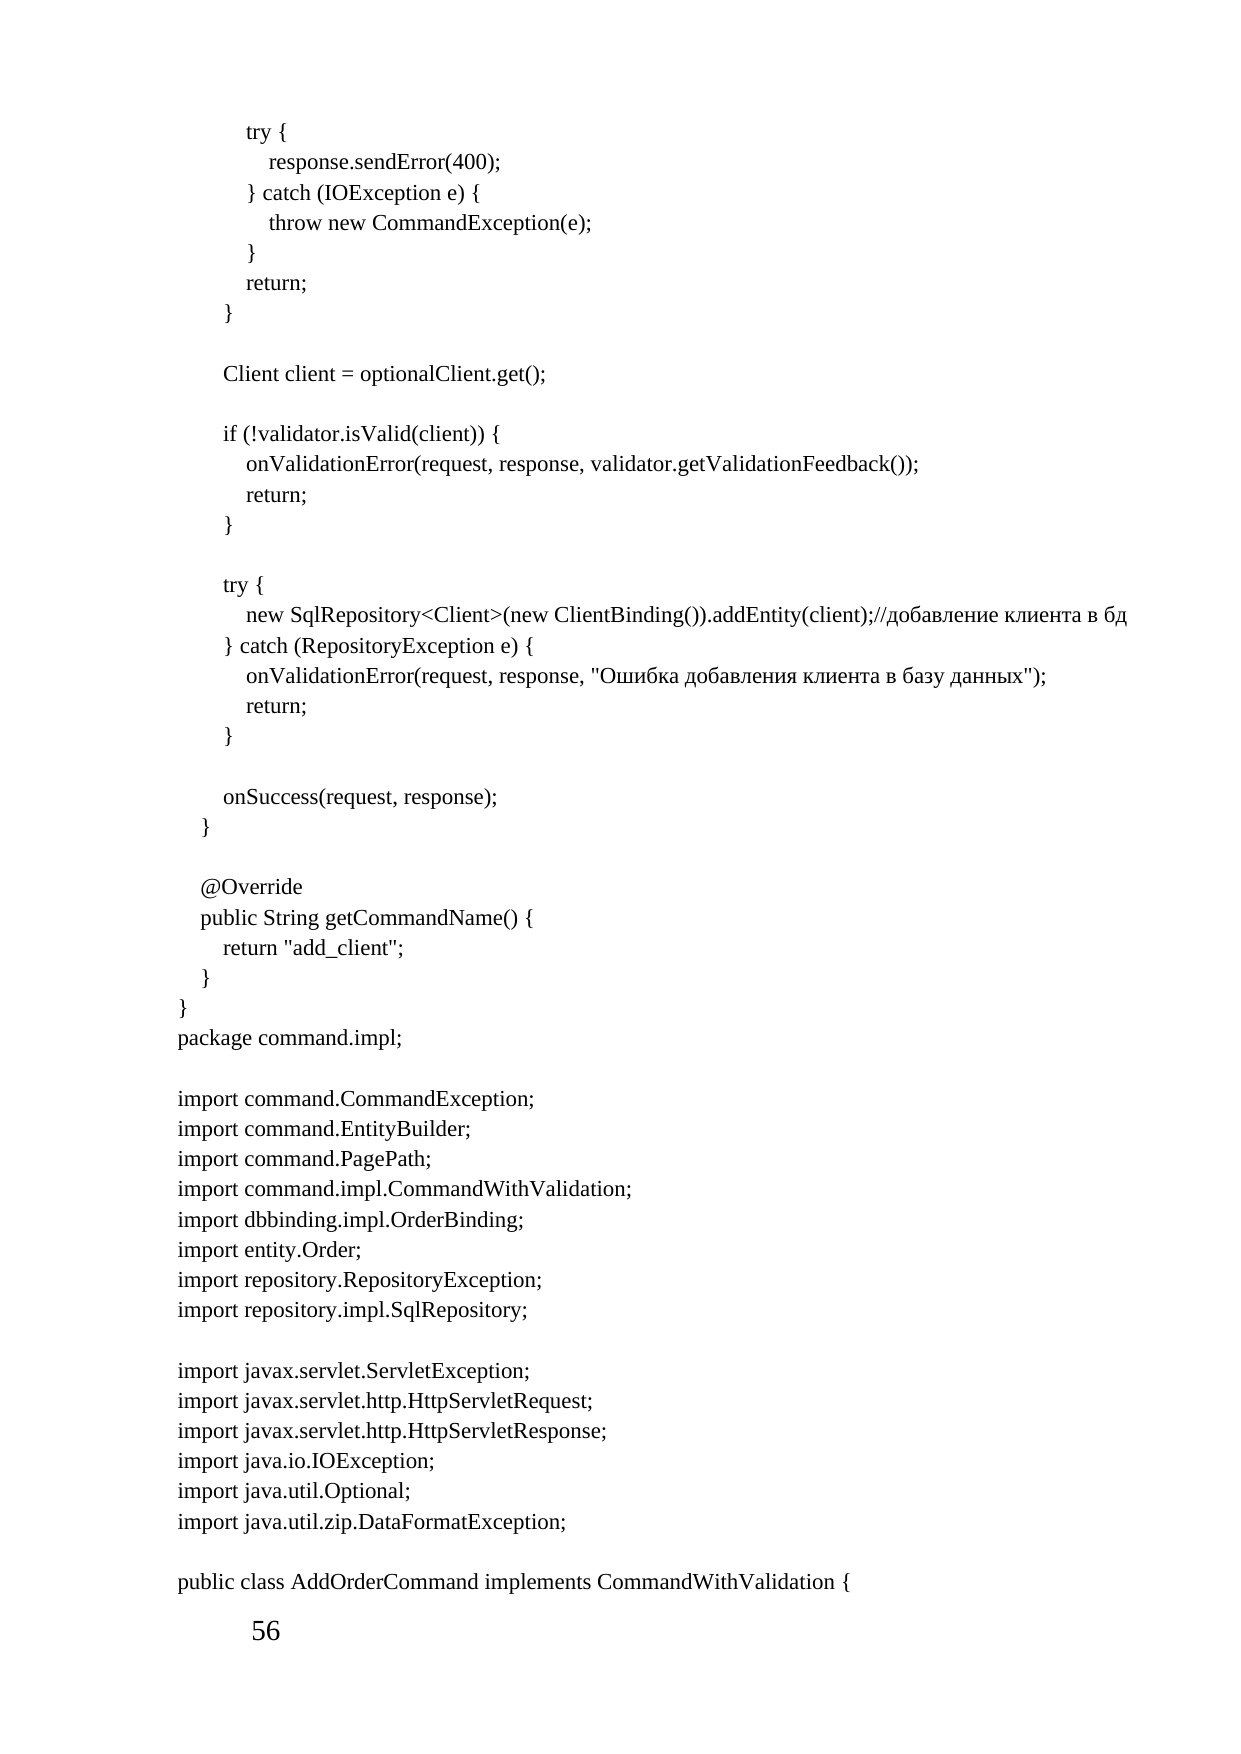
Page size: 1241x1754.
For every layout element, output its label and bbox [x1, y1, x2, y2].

text [177, 1024, 1152, 1594]
text [177, 118, 1152, 1021]
